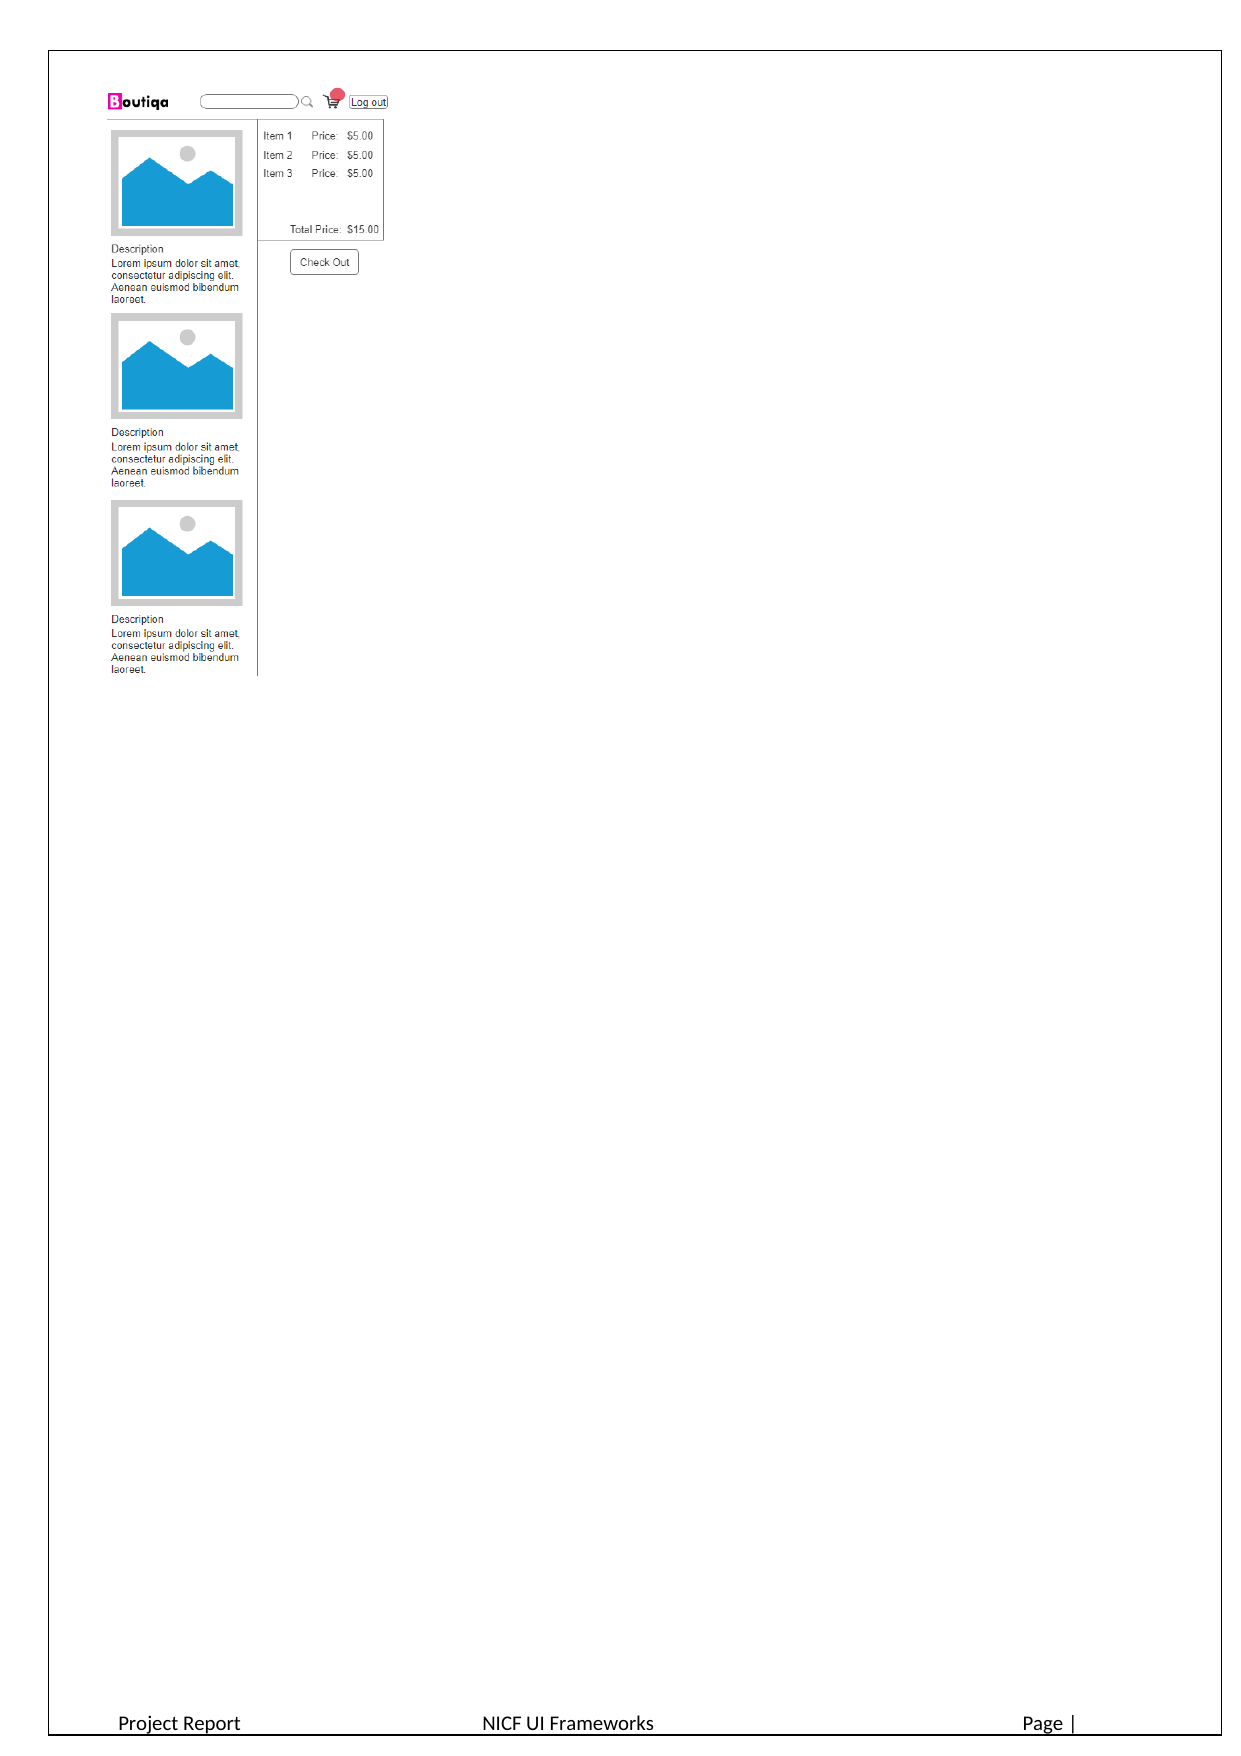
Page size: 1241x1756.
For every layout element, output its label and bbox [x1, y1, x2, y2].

picture [107, 83, 391, 676]
